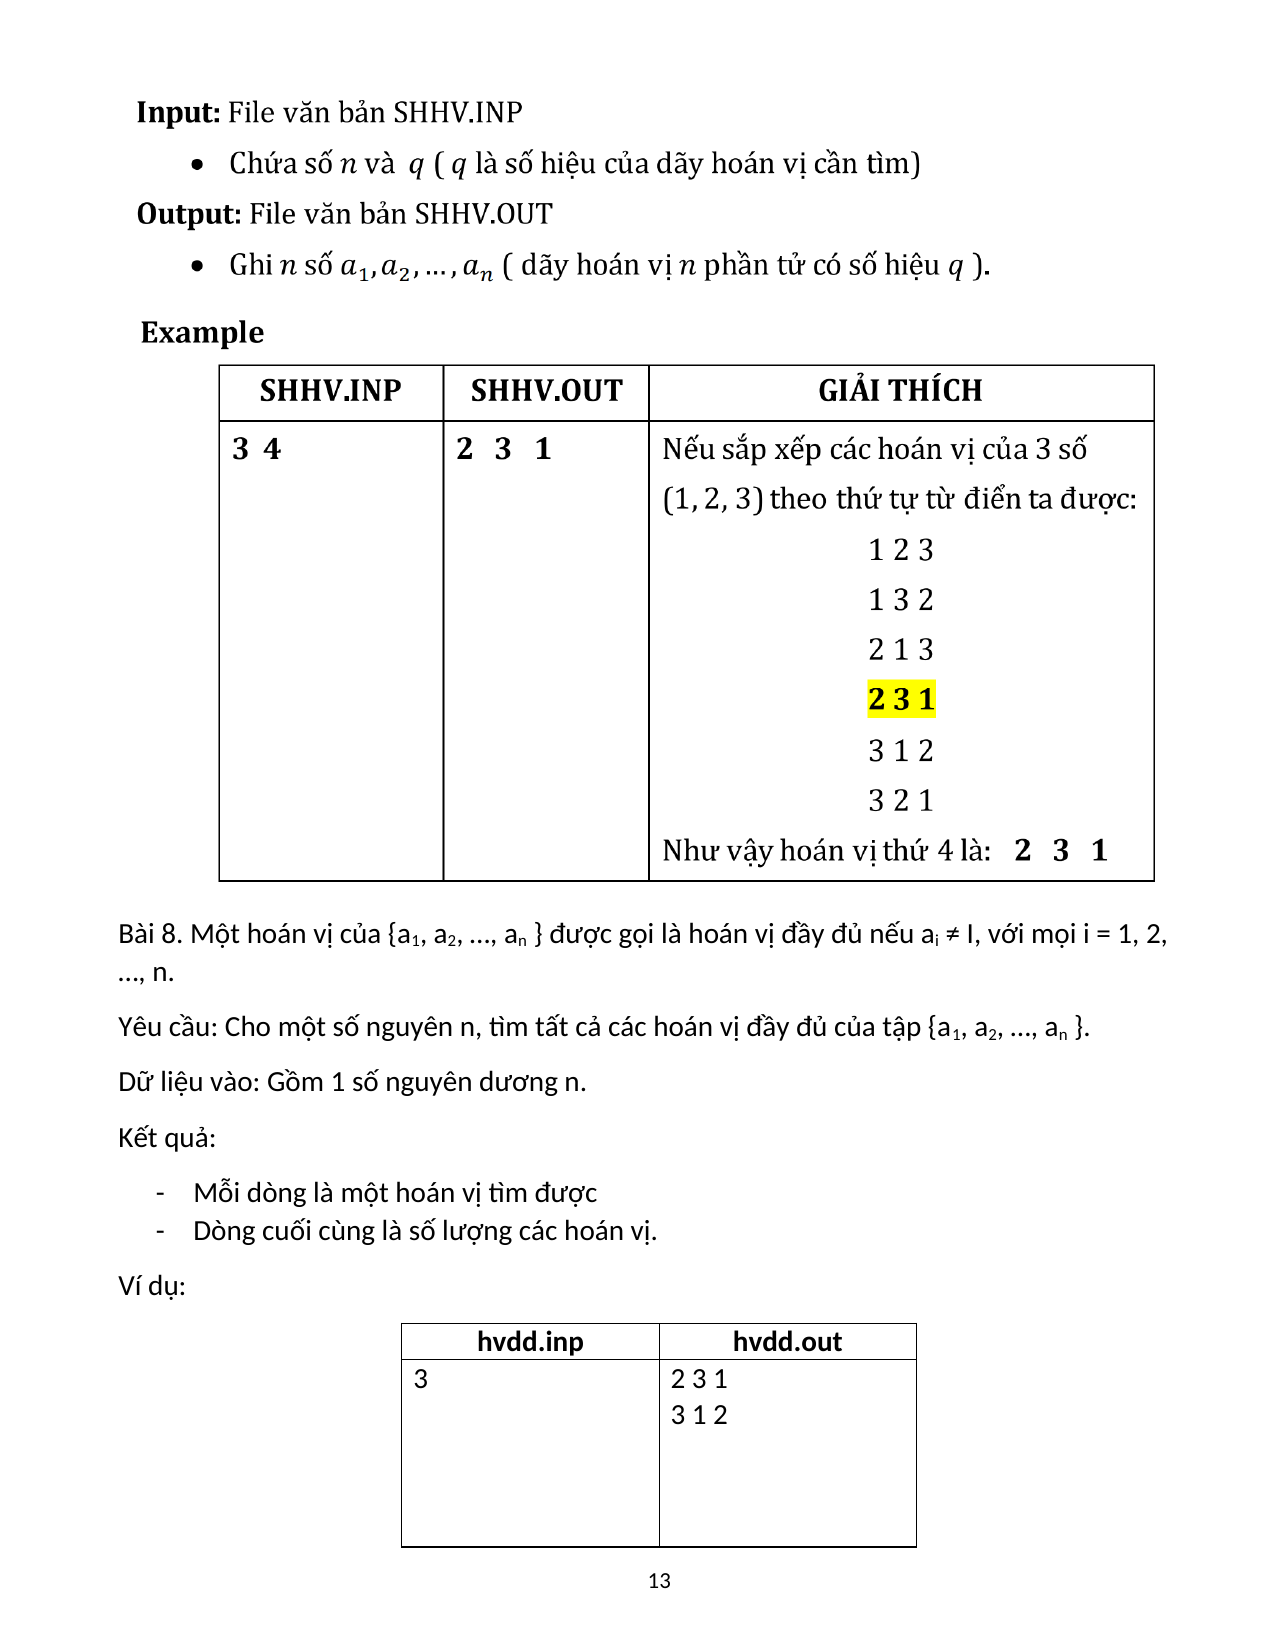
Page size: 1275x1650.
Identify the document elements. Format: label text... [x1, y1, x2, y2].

text Kết quả: [118, 1119, 1200, 1154]
table_header hvdd.out [660, 1324, 916, 1359]
list Dòng cuối cùng là số lượng các hoán vị. [156, 1212, 1200, 1248]
table_header hvdd.inp [402, 1324, 659, 1359]
table_cell 2 3 1 3 1 2 [660, 1360, 916, 1546]
text Yêu cầu: Cho một số nguyên n, tìm tất cả các hoán vị đầy đủ của tập {a1, a2, …, an }. [118, 1008, 1200, 1044]
text Ví dụ: [118, 1267, 1200, 1303]
text Dữ liệu vào: Gồm 1 số nguyên dương n. [118, 1063, 1200, 1099]
picture [118, 88, 1200, 292]
list Mỗi dòng là một hoán vị tìm được [156, 1174, 1200, 1209]
text Bài 8. Một hoán vị của {a1, a2, …, an } được gọi là hoán vị đầy đủ nếu ai ≠ I, với mọi i = 1, 2, …, n. [118, 915, 1200, 989]
picture [118, 310, 1199, 896]
table_cell 3 [402, 1360, 659, 1546]
